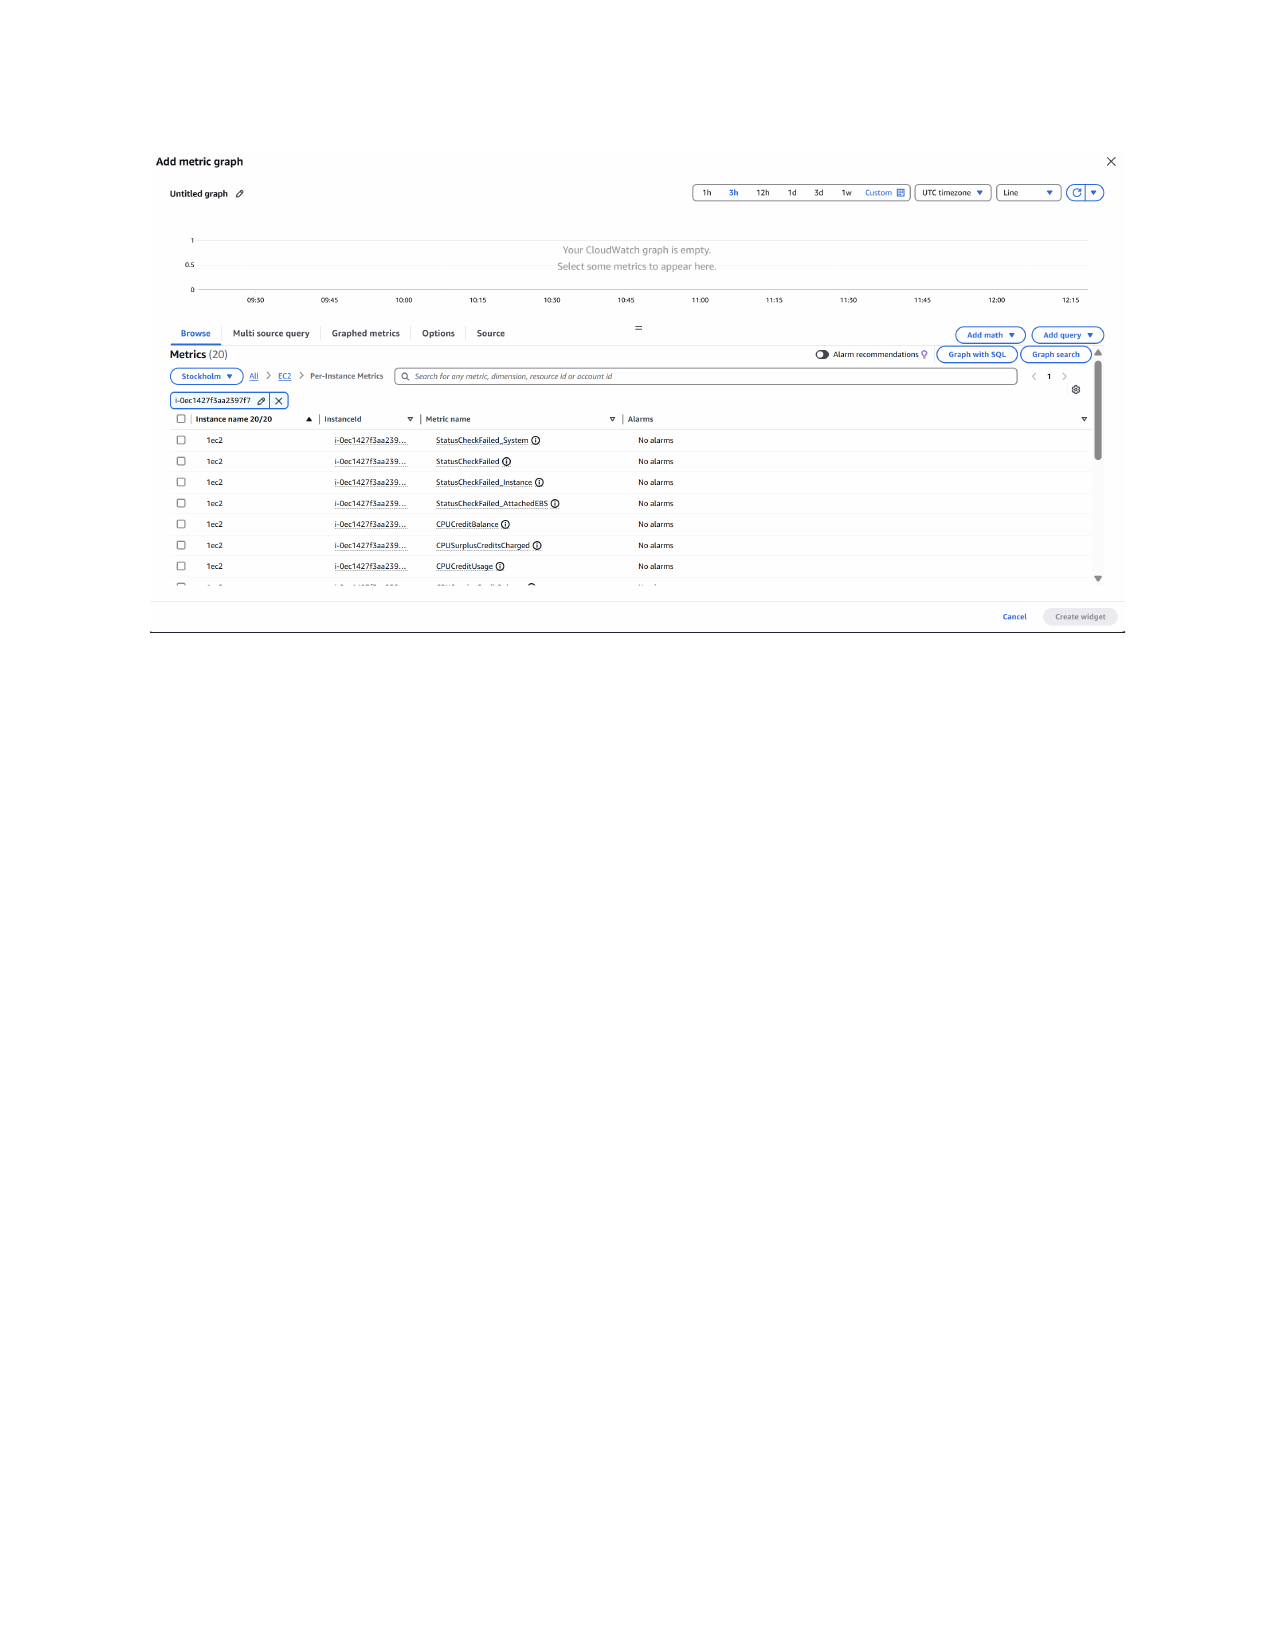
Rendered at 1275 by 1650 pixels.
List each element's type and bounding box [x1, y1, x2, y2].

picture [150, 150, 1125, 633]
